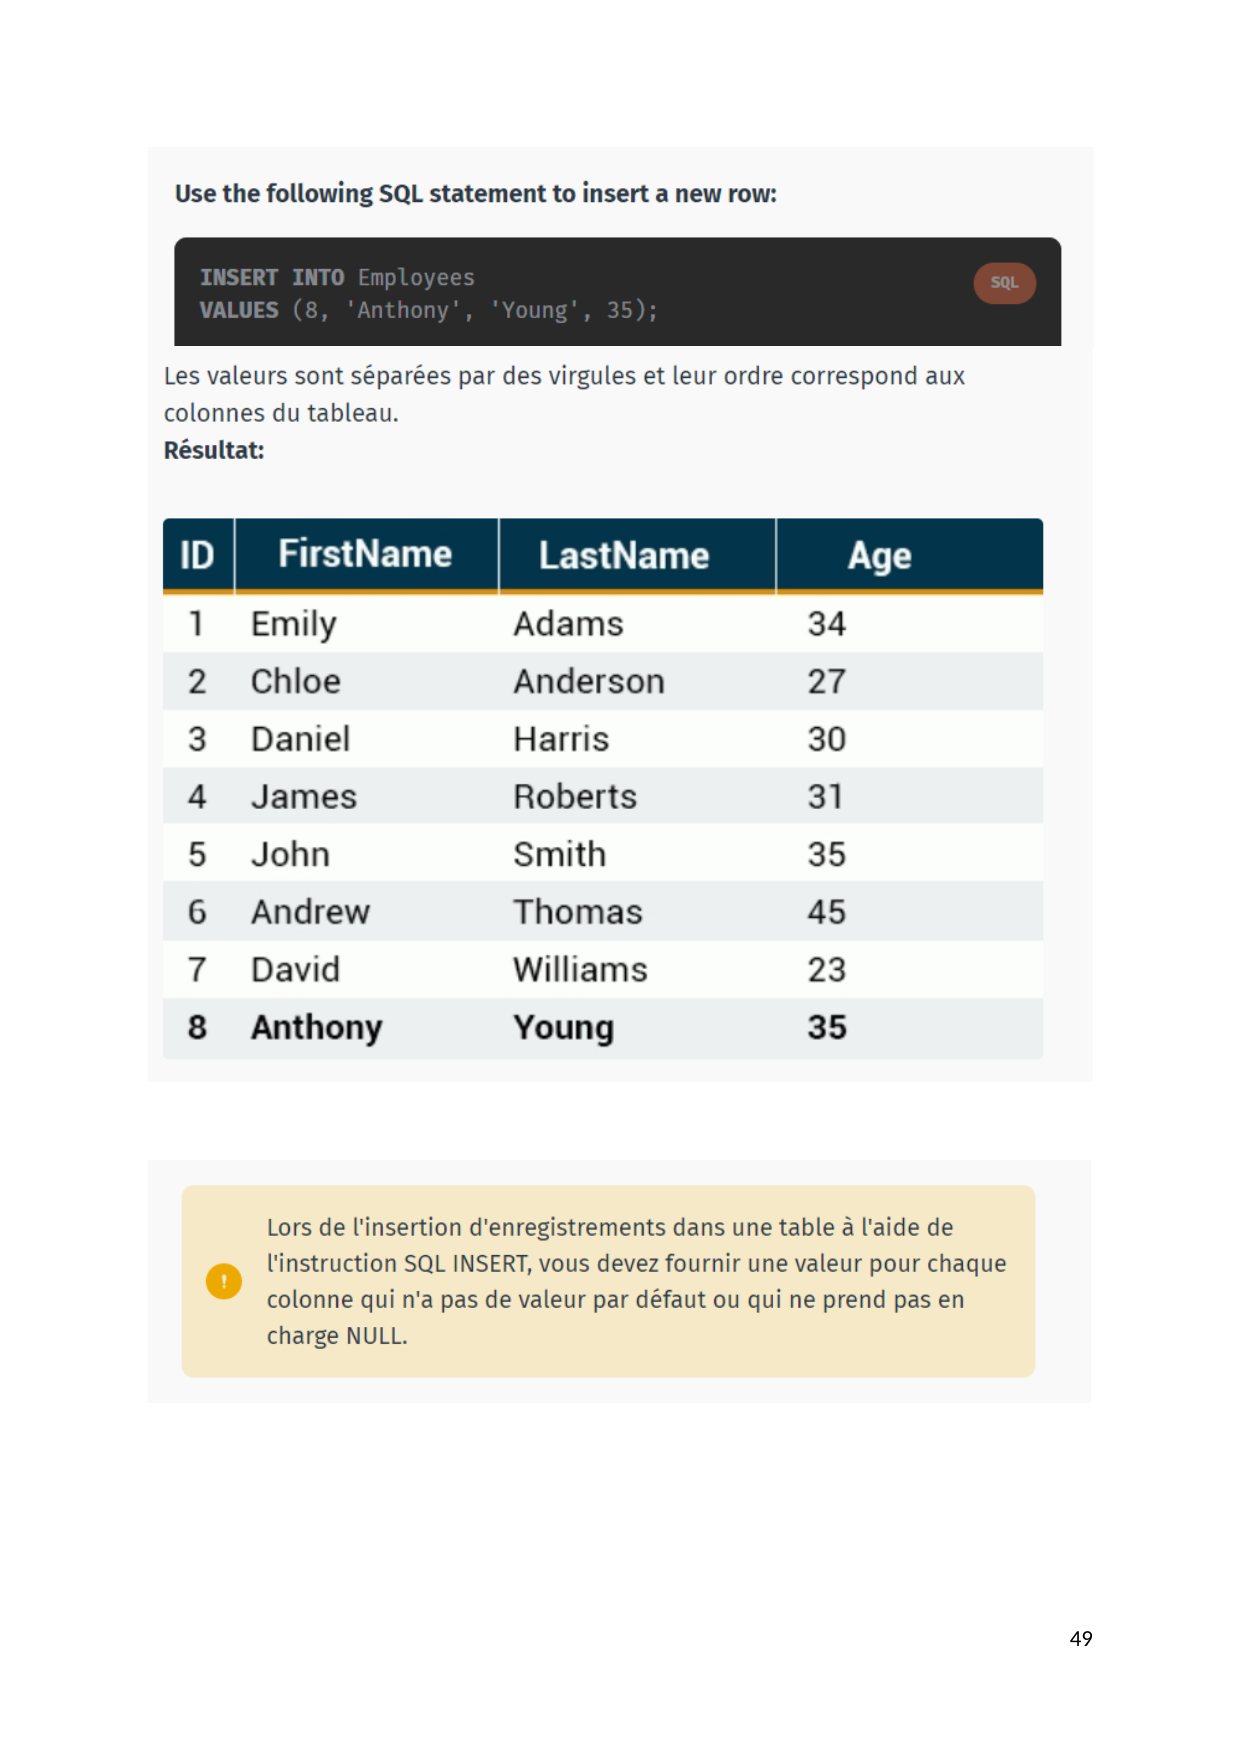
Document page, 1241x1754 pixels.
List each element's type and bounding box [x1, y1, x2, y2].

picture [147, 1160, 1092, 1403]
picture [147, 147, 1094, 1082]
